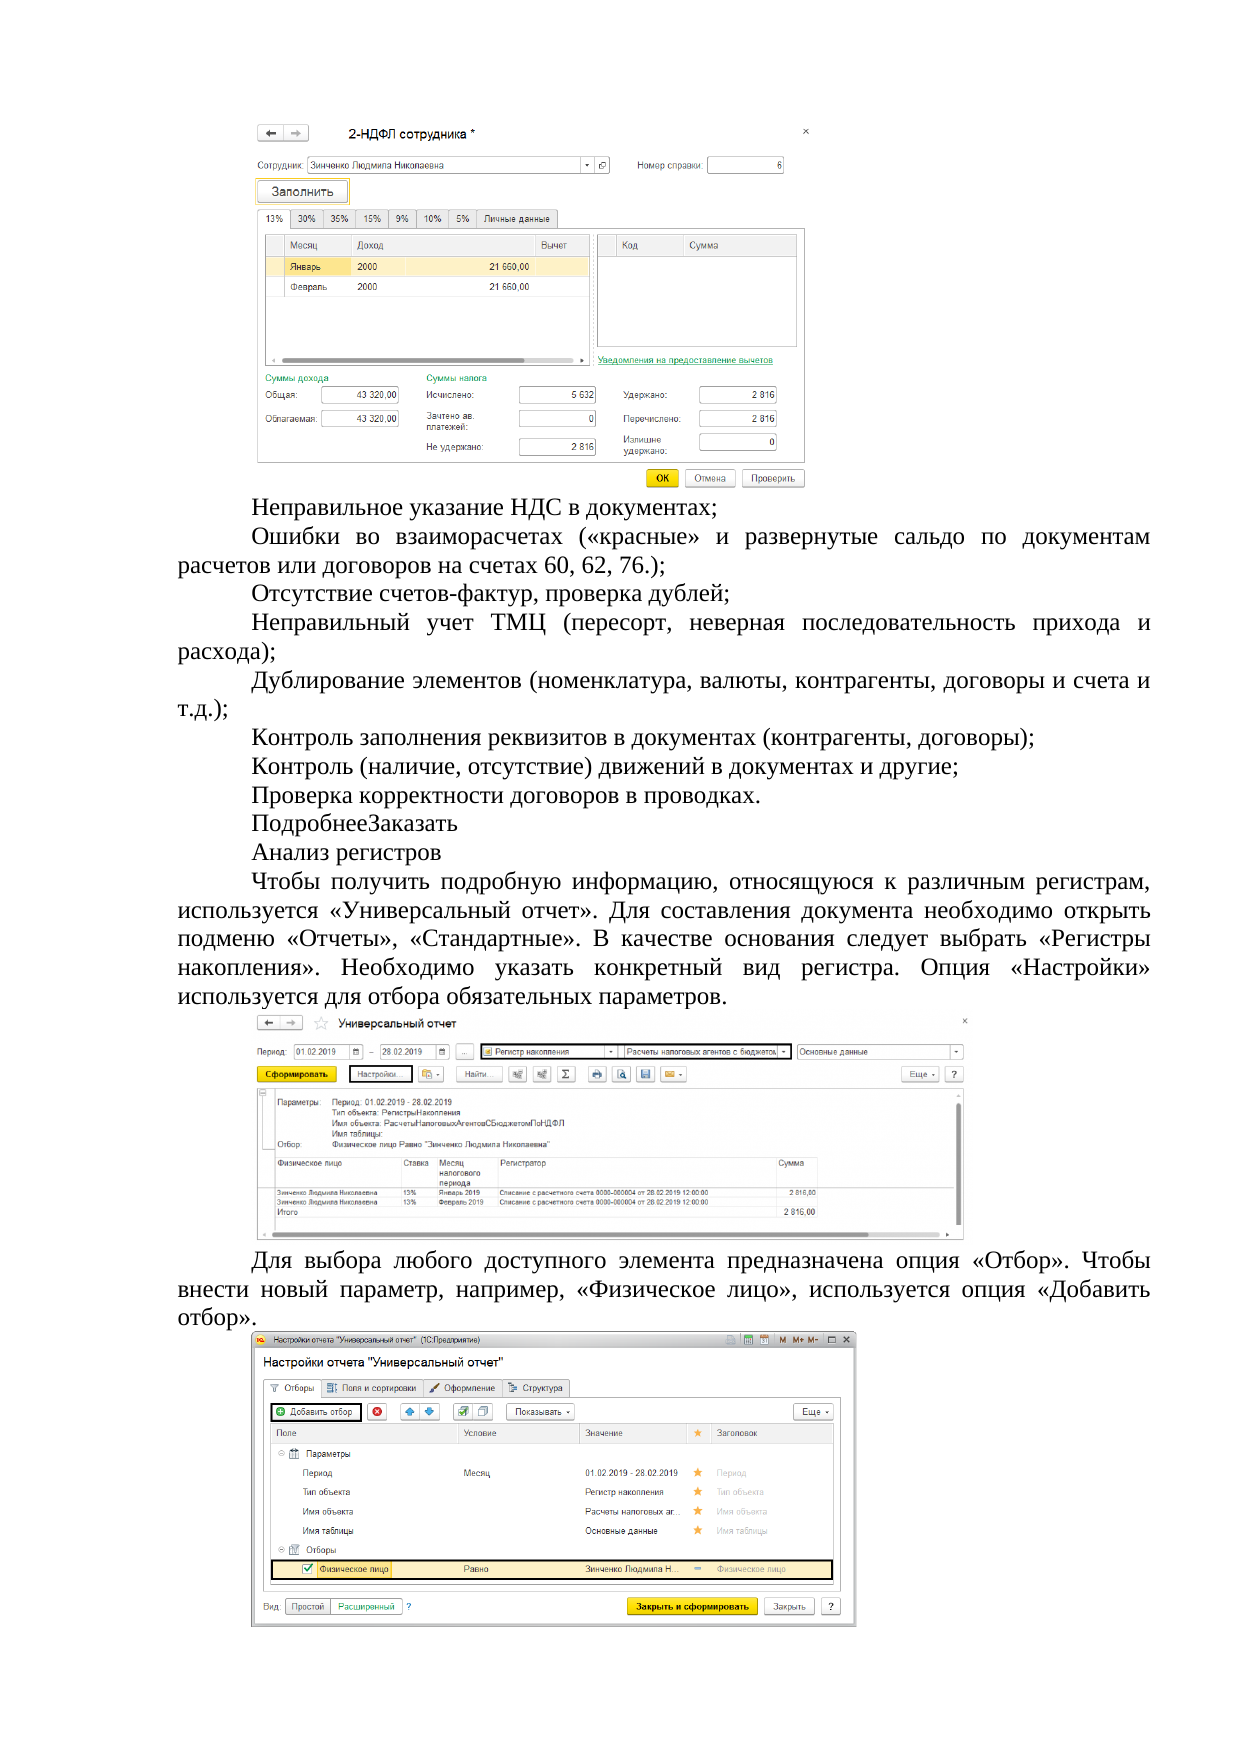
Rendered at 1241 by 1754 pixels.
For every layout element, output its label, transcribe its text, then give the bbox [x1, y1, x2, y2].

text ПодробнееЗаказать [177, 808, 1152, 837]
picture [251, 1009, 973, 1245]
text Ошибки во взаиморасчетах («красные» и развернутые сальдо по документам расчетов или договоров на счетах 60, 62, 76.); [177, 521, 1152, 578]
text Для выбора любого доступного элемента предназначена опция «Отбор». Чтобы внести новый параметр, например, «Физическое лицо», используется опция «Добавить отбор». [177, 1245, 1152, 1331]
text Дублирование элементов (номенклатура, валюты, контрагенты, договоры и счета и т.д.); [177, 665, 1152, 722]
text Контроль (наличие, отсутствие) движений в документах и другие; [177, 751, 1152, 780]
text Неправильный учет ТМЦ (пересорт, неверная последовательность прихода и расхода); [177, 607, 1152, 665]
picture [251, 1331, 857, 1627]
text Анализ регистров [177, 837, 1152, 866]
text Контроль заполнения реквизитов в документах (контрагенты, договоры); [177, 722, 1152, 751]
picture [251, 118, 815, 493]
text Проверка корректности договоров в проводках. [177, 780, 1152, 808]
text Чтобы получить подробную информацию, относящуюся к различным регистрам, используется «Универсальный отчет». Для составления документа необходимо открыть подменю «Отчеты», «Стандартные». В качестве основания следует выбрать «Регистры накопления». Необходимо указать конкретный вид регистра. Опция «Настройки» используется для отбора обязательных параметров. [177, 866, 1152, 1010]
text Неправильное указание НДС в документах; [177, 492, 1152, 521]
text Отсутствие счетов-фактур, проверка дублей; [177, 578, 1152, 607]
